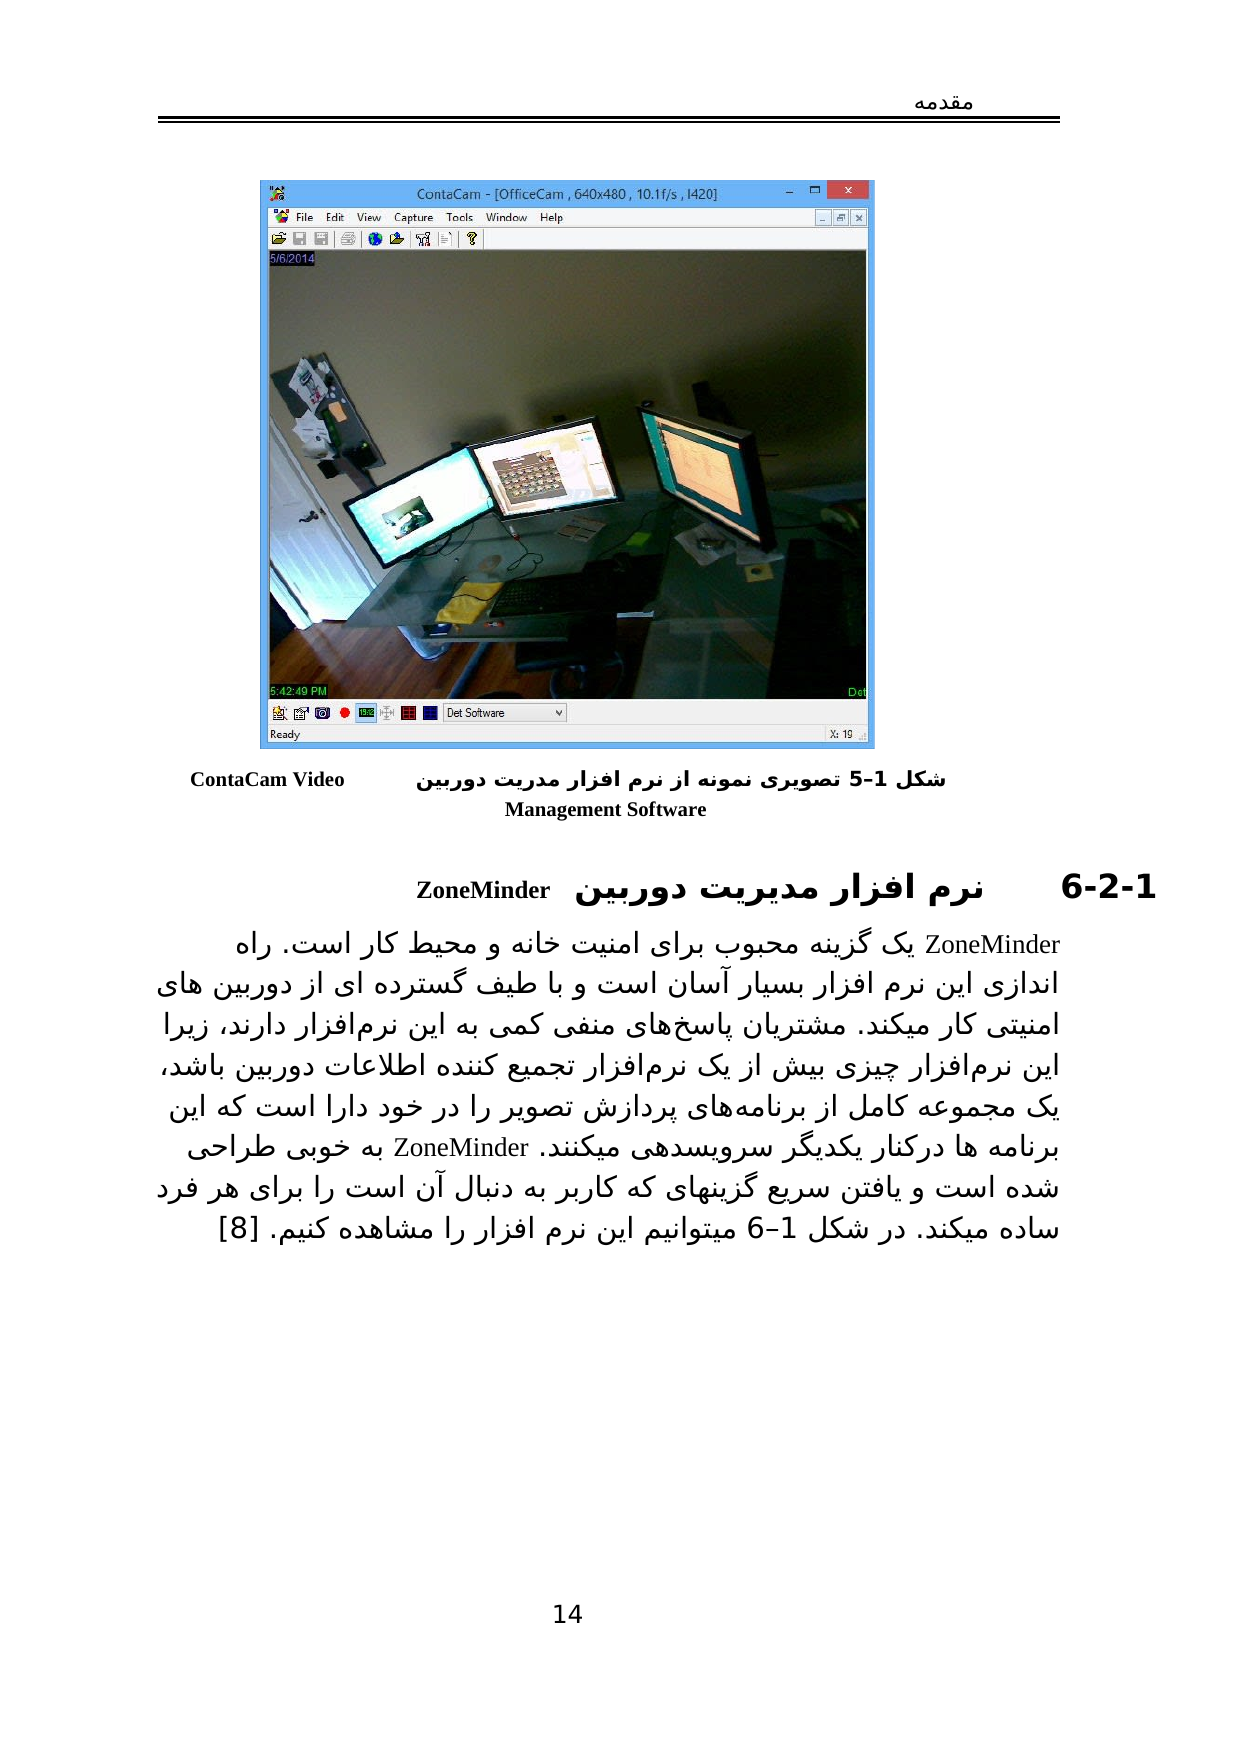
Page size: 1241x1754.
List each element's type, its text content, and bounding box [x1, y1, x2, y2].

subtitle نرم افزار مدیریت دوربین ZoneMinder [150, 867, 1060, 906]
text شکل ‏1–5 تصویری نمونه از نرم افزار مدریت دوربین ‏ ContaCam Video Management Software [150, 767, 1062, 821]
text ZoneMinder یک گزینه محبوب برای امنیت خانه و محیط کار است. راه اندازی این نرم افزار بسیار آسان است و با طیف گسترده ای از دوربین های امنیتی کار میکند. مشتریان پاسخ‌های منفی کمی به این نرم‌افزار دارند، زیرا این نرم‌افزار چیزی بیش از یک نرم‌افزار تجمیع کننده اطلاعات دوربین باشد، یک مجموعه کامل از برنامه‌های پردازش تصویر را در خود دارا است که این برنامه ها درکنار یکدیگر سرویسدهی میکنند. ZoneMinder به خوبی طراحی شده است و یافتن سریع گزینهای که کاربر به دنبال آن است را برای هر فرد ساده میکند. در شکل ‏1–6 میتوانیم این نرم افزار را مشاهده کنیم. [150, 926, 1060, 1245]
picture [260, 180, 875, 749]
